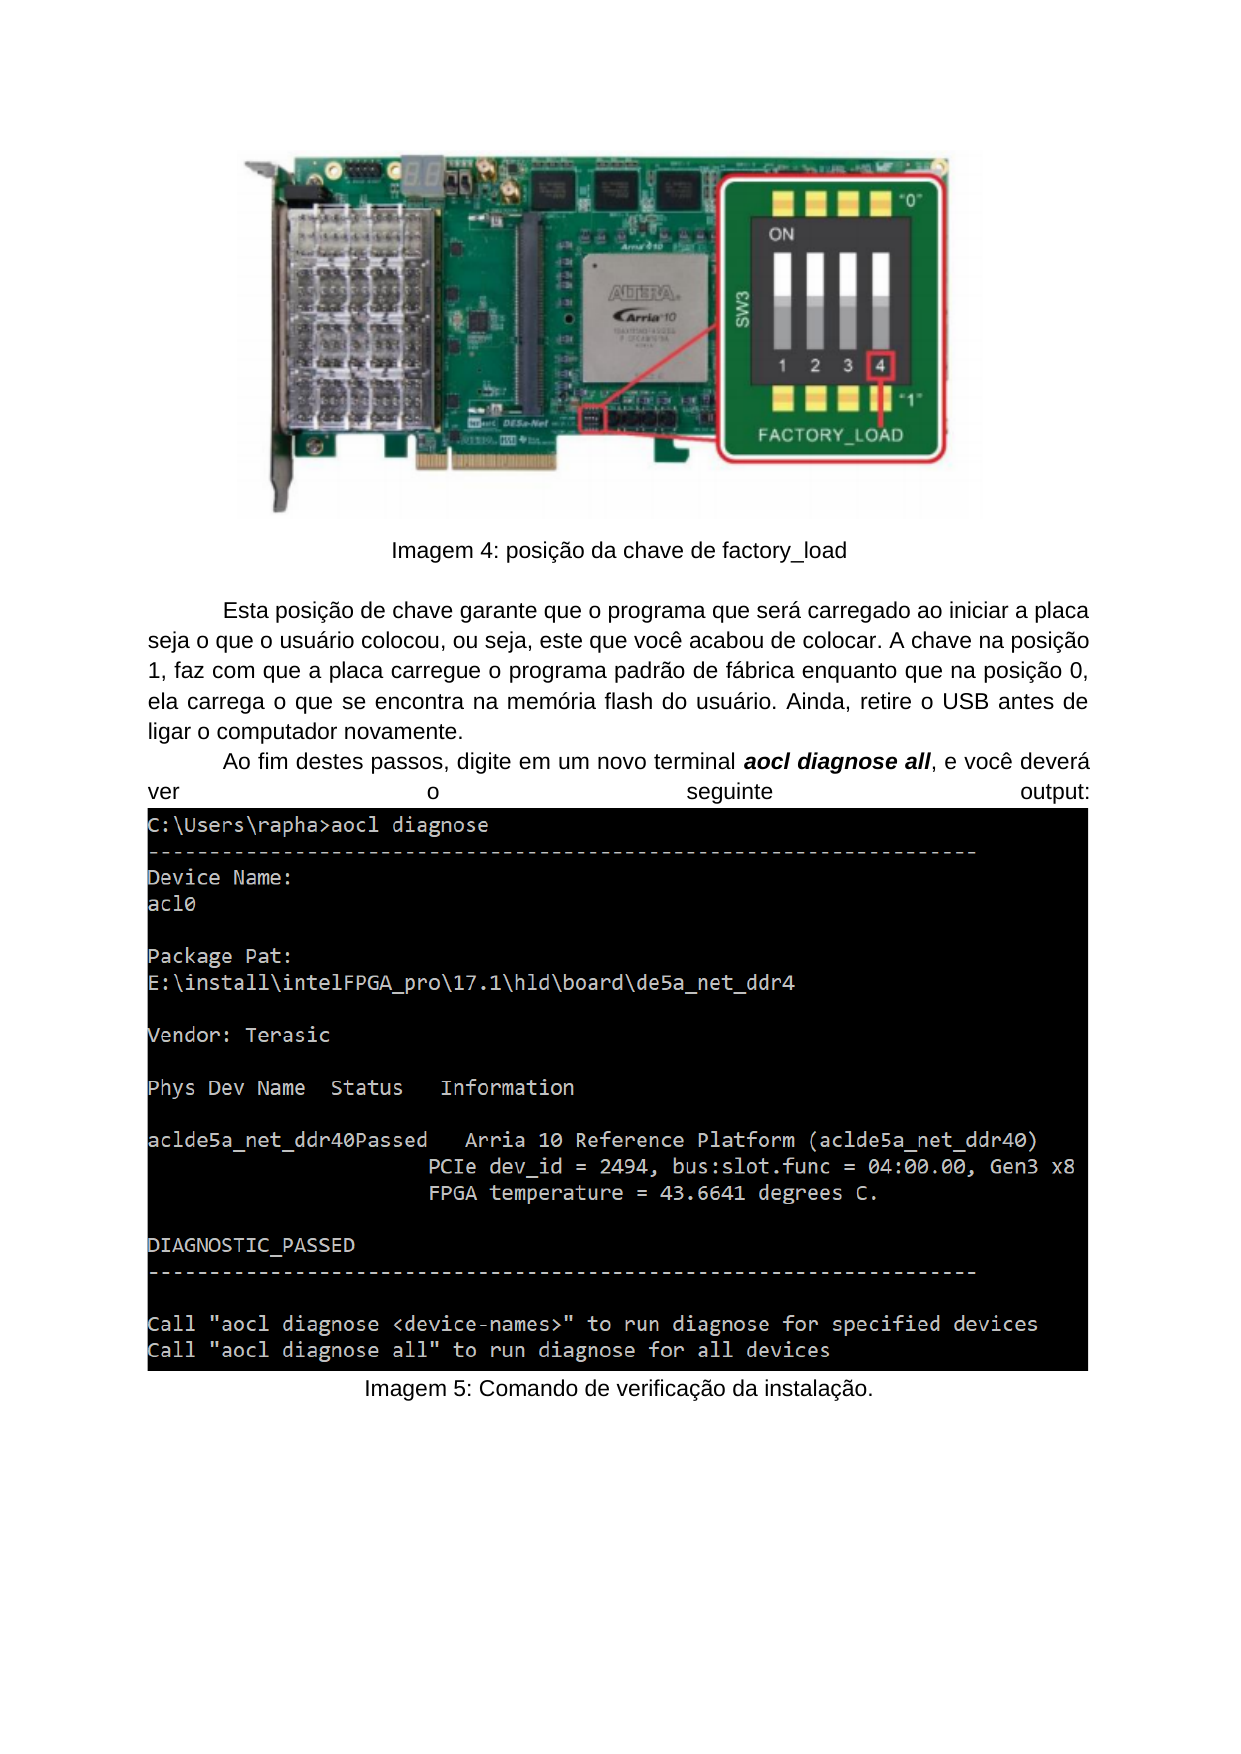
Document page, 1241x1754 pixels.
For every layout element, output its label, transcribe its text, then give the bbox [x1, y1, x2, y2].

text Imagem 4: posição da chave de factory_load [148, 537, 1090, 563]
picture [147, 808, 1089, 1371]
text Esta posição de chave garante que o programa que será carregado ao iniciar a placa seja o que o usuário colocou, ou seja, este que você acabou de colocar. A chave na posição 1, faz com que a placa carregue o programa padrão de fábrica enquanto que na posição 0, ela carrega o que se encontra na memória flash do usuário. Ainda, retire o USB antes de ligar o computador novamente. [148, 597, 1090, 744]
picture [236, 150, 1001, 533]
text Imagem 5: Comando de verificação da instalação. [148, 1375, 1090, 1401]
